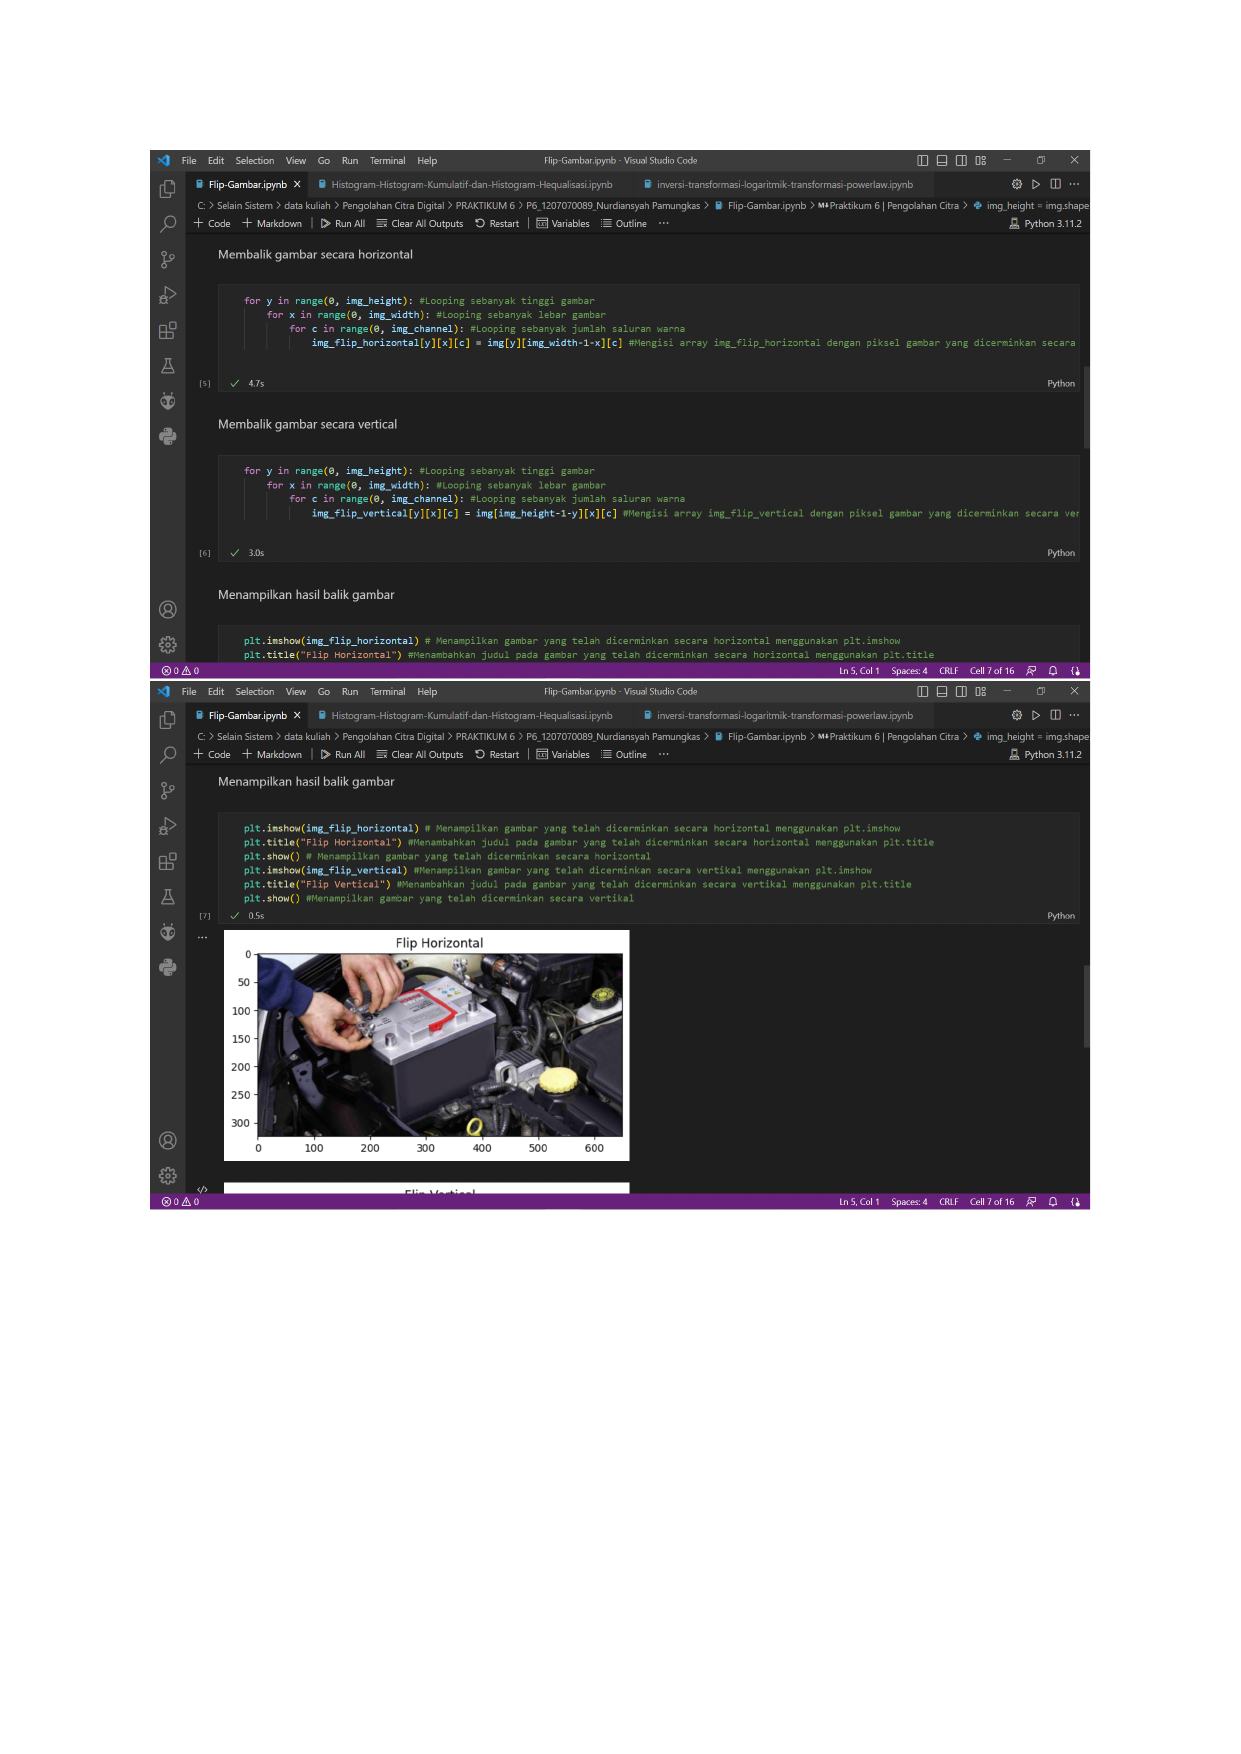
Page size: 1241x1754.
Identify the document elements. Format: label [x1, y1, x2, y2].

picture [150, 681, 1091, 1210]
picture [150, 150, 1091, 679]
